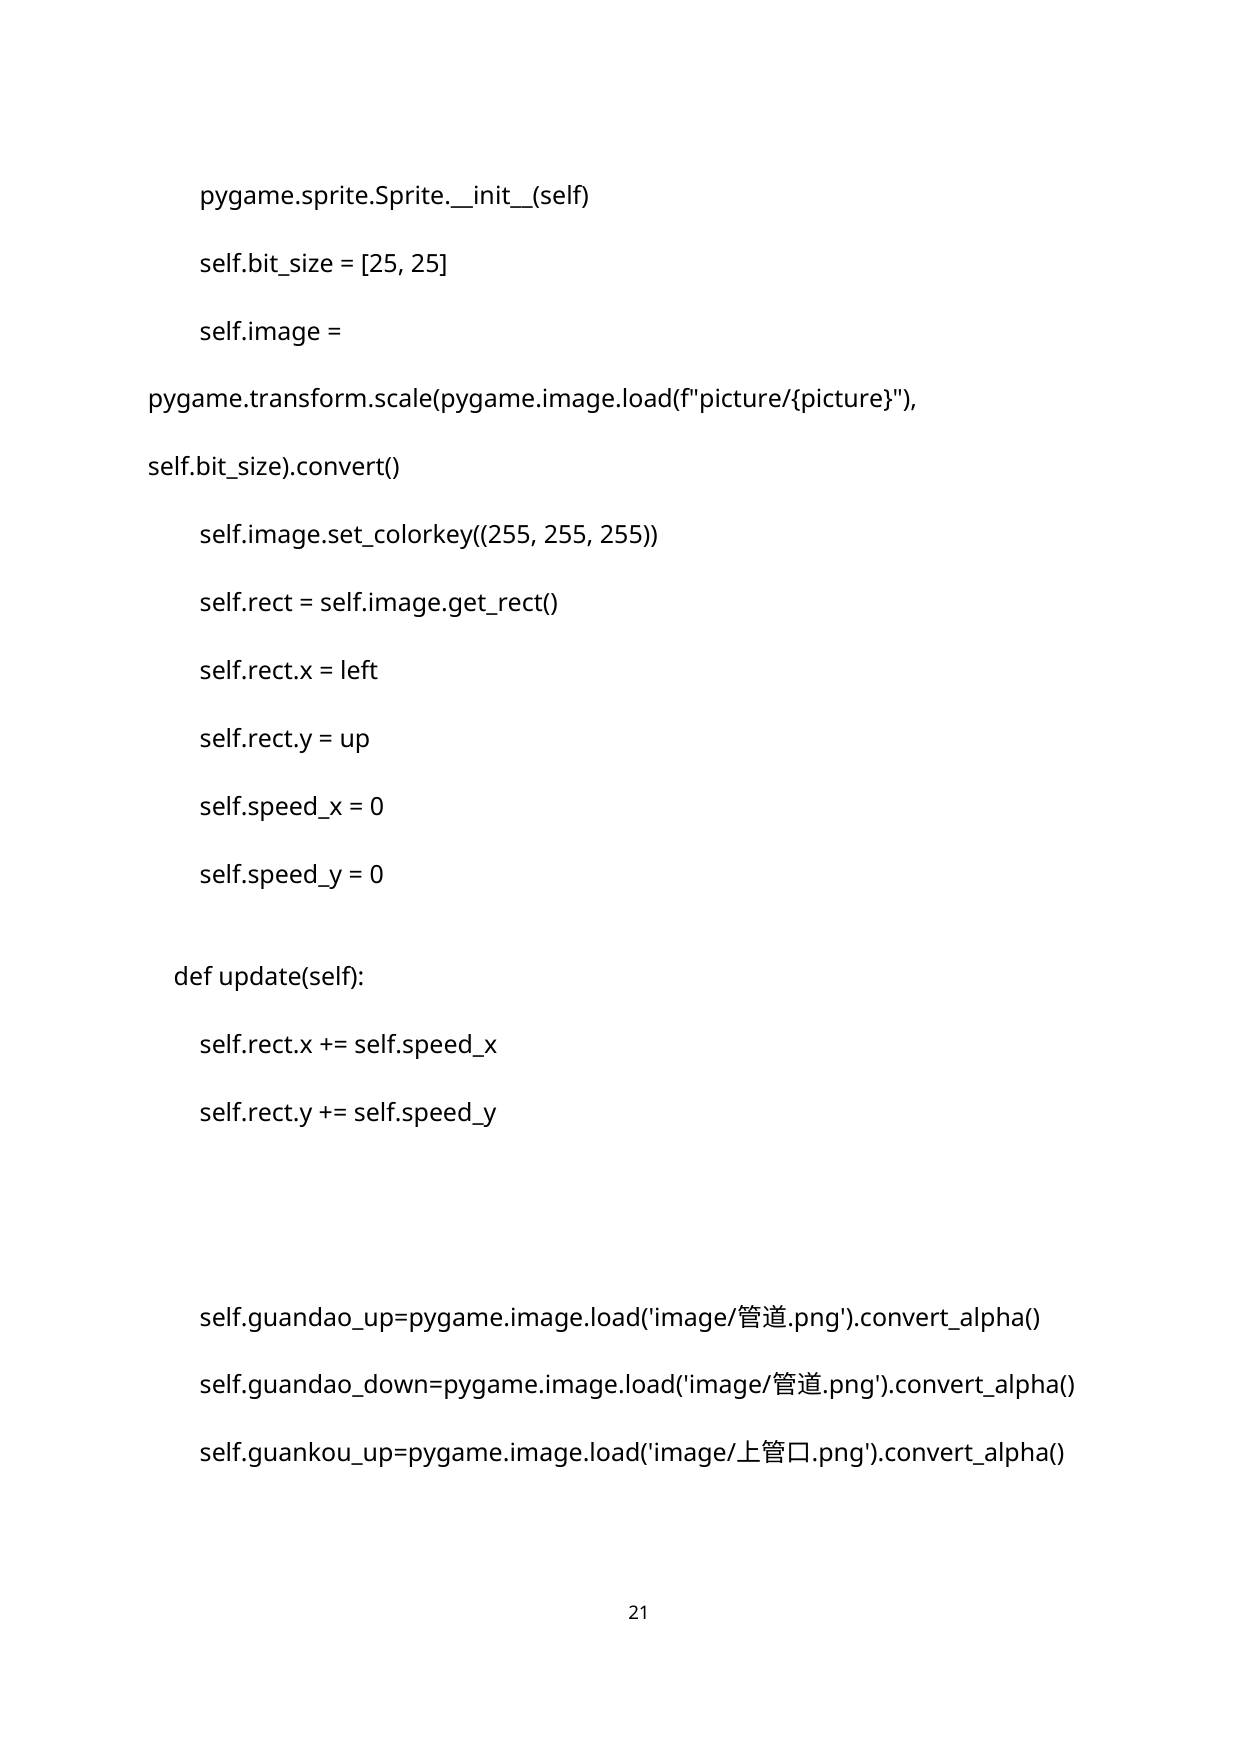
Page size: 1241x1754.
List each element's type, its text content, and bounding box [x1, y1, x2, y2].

text self.image.set_colorkey((255, 255, 255)) [148, 500, 1092, 568]
text self.bit_size = [25, 25] [148, 228, 1092, 296]
text pygame.sprite.Sprite.__init__(self) [148, 161, 1092, 228]
text def update(self): [148, 942, 1092, 1009]
text self.rect.x += self.speed_x [148, 1009, 1092, 1077]
text self.speed_y = 0 [148, 840, 1092, 908]
text self.guandao_down=pygame.image.load('image/管道.png').convert_alpha() [148, 1349, 1092, 1417]
text self.rect.y += self.speed_y [148, 1077, 1092, 1145]
text self.guankou_up=pygame.image.load('image/上管口.png').convert_alpha() [148, 1417, 1092, 1485]
text self.speed_x = 0 [148, 772, 1092, 840]
text self.guandao_up=pygame.image.load('image/管道.png').convert_alpha() [148, 1281, 1092, 1349]
text self.rect = self.image.get_rect() [148, 568, 1092, 636]
text self.image = pygame.transform.scale(pygame.image.load(f"picture/{picture}"), self.bit_size).convert() [148, 296, 1092, 500]
text self.rect.y = up [148, 704, 1092, 772]
text self.rect.x = left [148, 636, 1092, 704]
